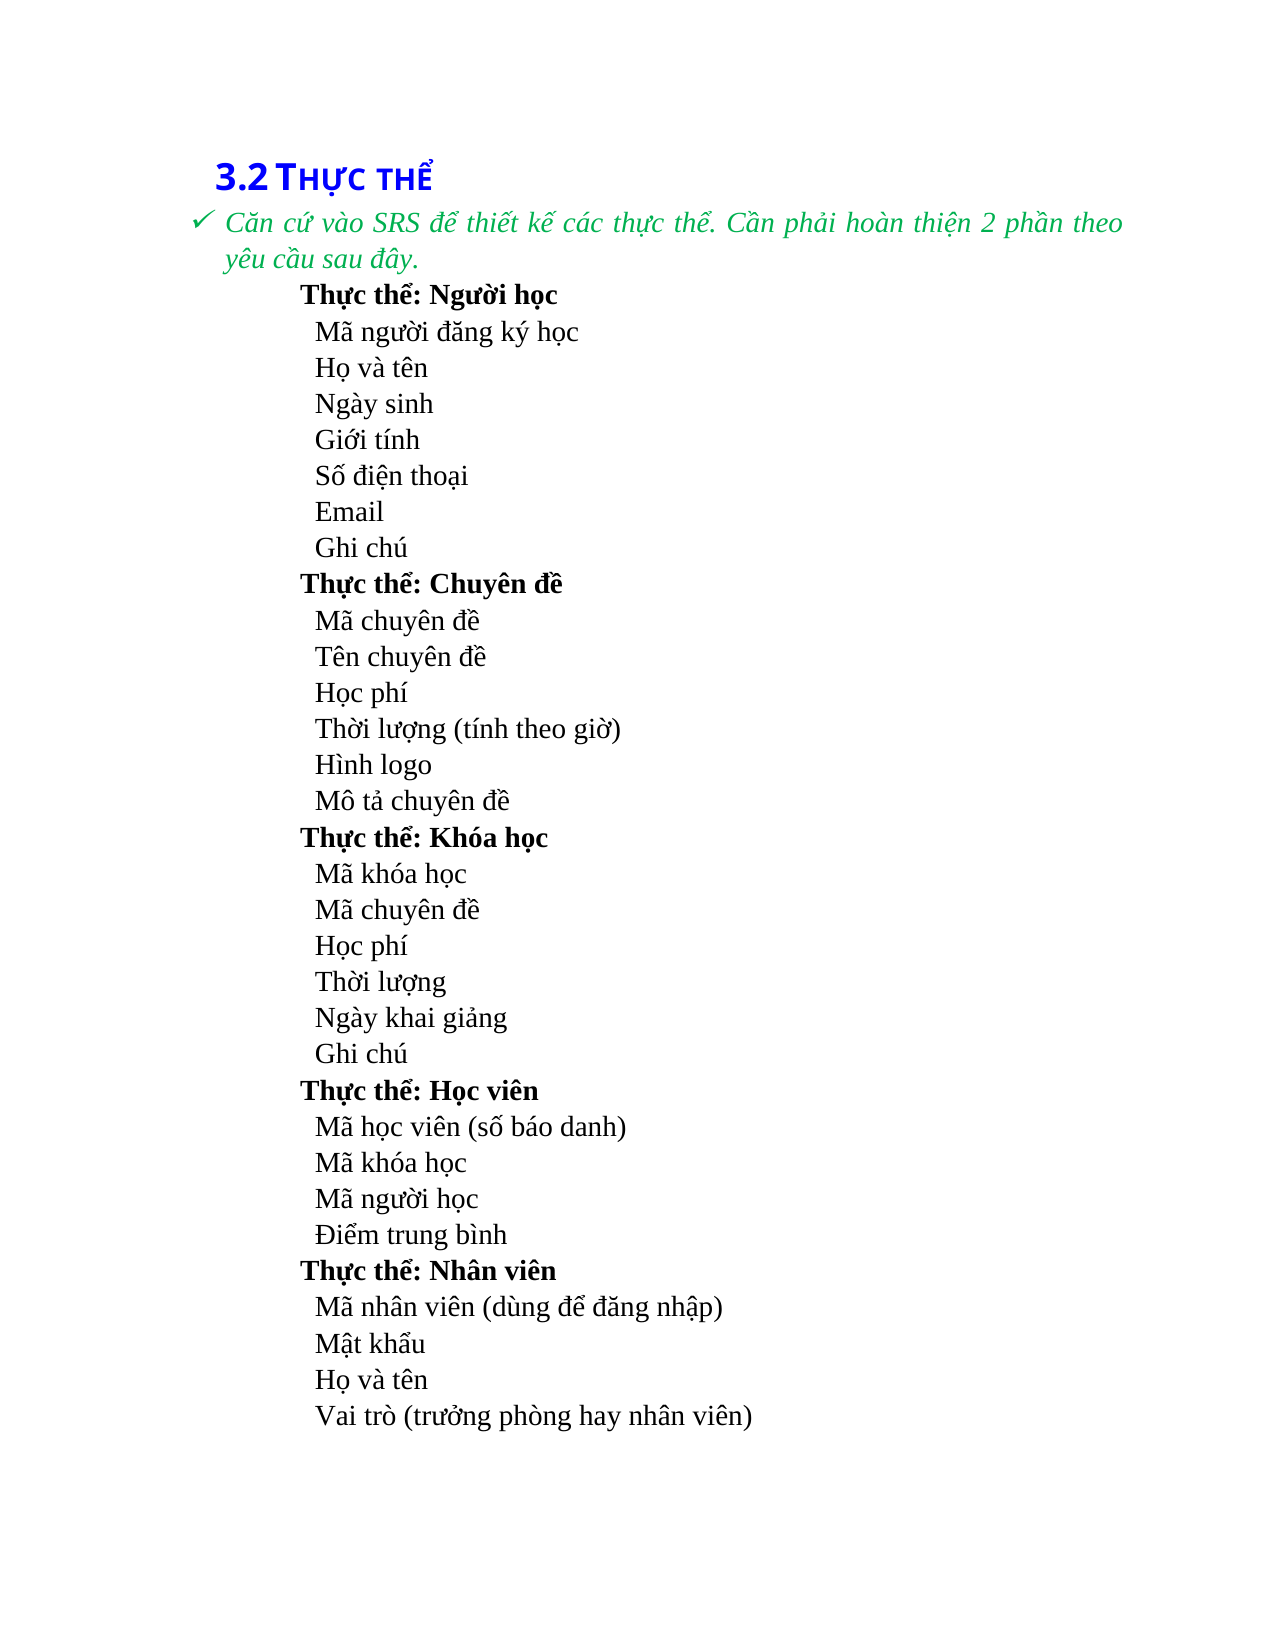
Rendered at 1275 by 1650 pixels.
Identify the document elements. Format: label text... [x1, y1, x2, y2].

list Căn cứ vào SRS để thiết kế các thực thể. Cần phải hoàn thiện 2 phần theo yêu cầu sau đây. [187, 205, 1125, 275]
list Mã người đăng ký học [300, 314, 1125, 347]
list Ngày khai giảng [300, 1000, 1125, 1034]
list Mã khóa học [300, 856, 1125, 889]
list Họ và tên [300, 350, 1125, 383]
list Mã người học [300, 1181, 1125, 1215]
list Họ và tên [300, 1362, 1125, 1395]
list Mã chuyên đề [300, 603, 1125, 636]
list Thực thể: Nhân viên [300, 1253, 1125, 1287]
list Ghi chú [300, 1037, 1125, 1070]
list Thực thể: Chuyên đề [300, 567, 1125, 600]
list Hình logo [300, 747, 1125, 781]
list Mật khẩu [300, 1326, 1125, 1359]
subtitle Thực thể [216, 150, 1125, 201]
list Ngày sinh [300, 386, 1125, 419]
list Thực thể: Người học [300, 277, 1125, 311]
list Email [300, 494, 1125, 528]
list Mã chuyên đề [300, 892, 1125, 926]
list Ghi chú [300, 531, 1125, 564]
list Học phí [300, 928, 1125, 962]
list Mã khóa học [300, 1145, 1125, 1178]
list Thời lượng (tính theo giờ) [300, 711, 1125, 745]
list Mã nhân viên (dùng để đăng nhập) [300, 1289, 1125, 1323]
list Mô tả chuyên đề [300, 783, 1125, 817]
list Học phí [300, 675, 1125, 709]
list Vai trò (trưởng phòng hay nhân viên) [300, 1398, 1125, 1432]
list Tên chuyên đề [300, 639, 1125, 672]
list Điểm trung bình [300, 1217, 1125, 1251]
list Số điện thoại [300, 458, 1125, 492]
list Giới tính [300, 422, 1125, 456]
list Mã học viên (số báo danh) [300, 1109, 1125, 1142]
list Thực thể: Khóa học [300, 820, 1125, 853]
list Thời lượng [300, 964, 1125, 998]
list Thực thể: Học viên [300, 1073, 1125, 1106]
